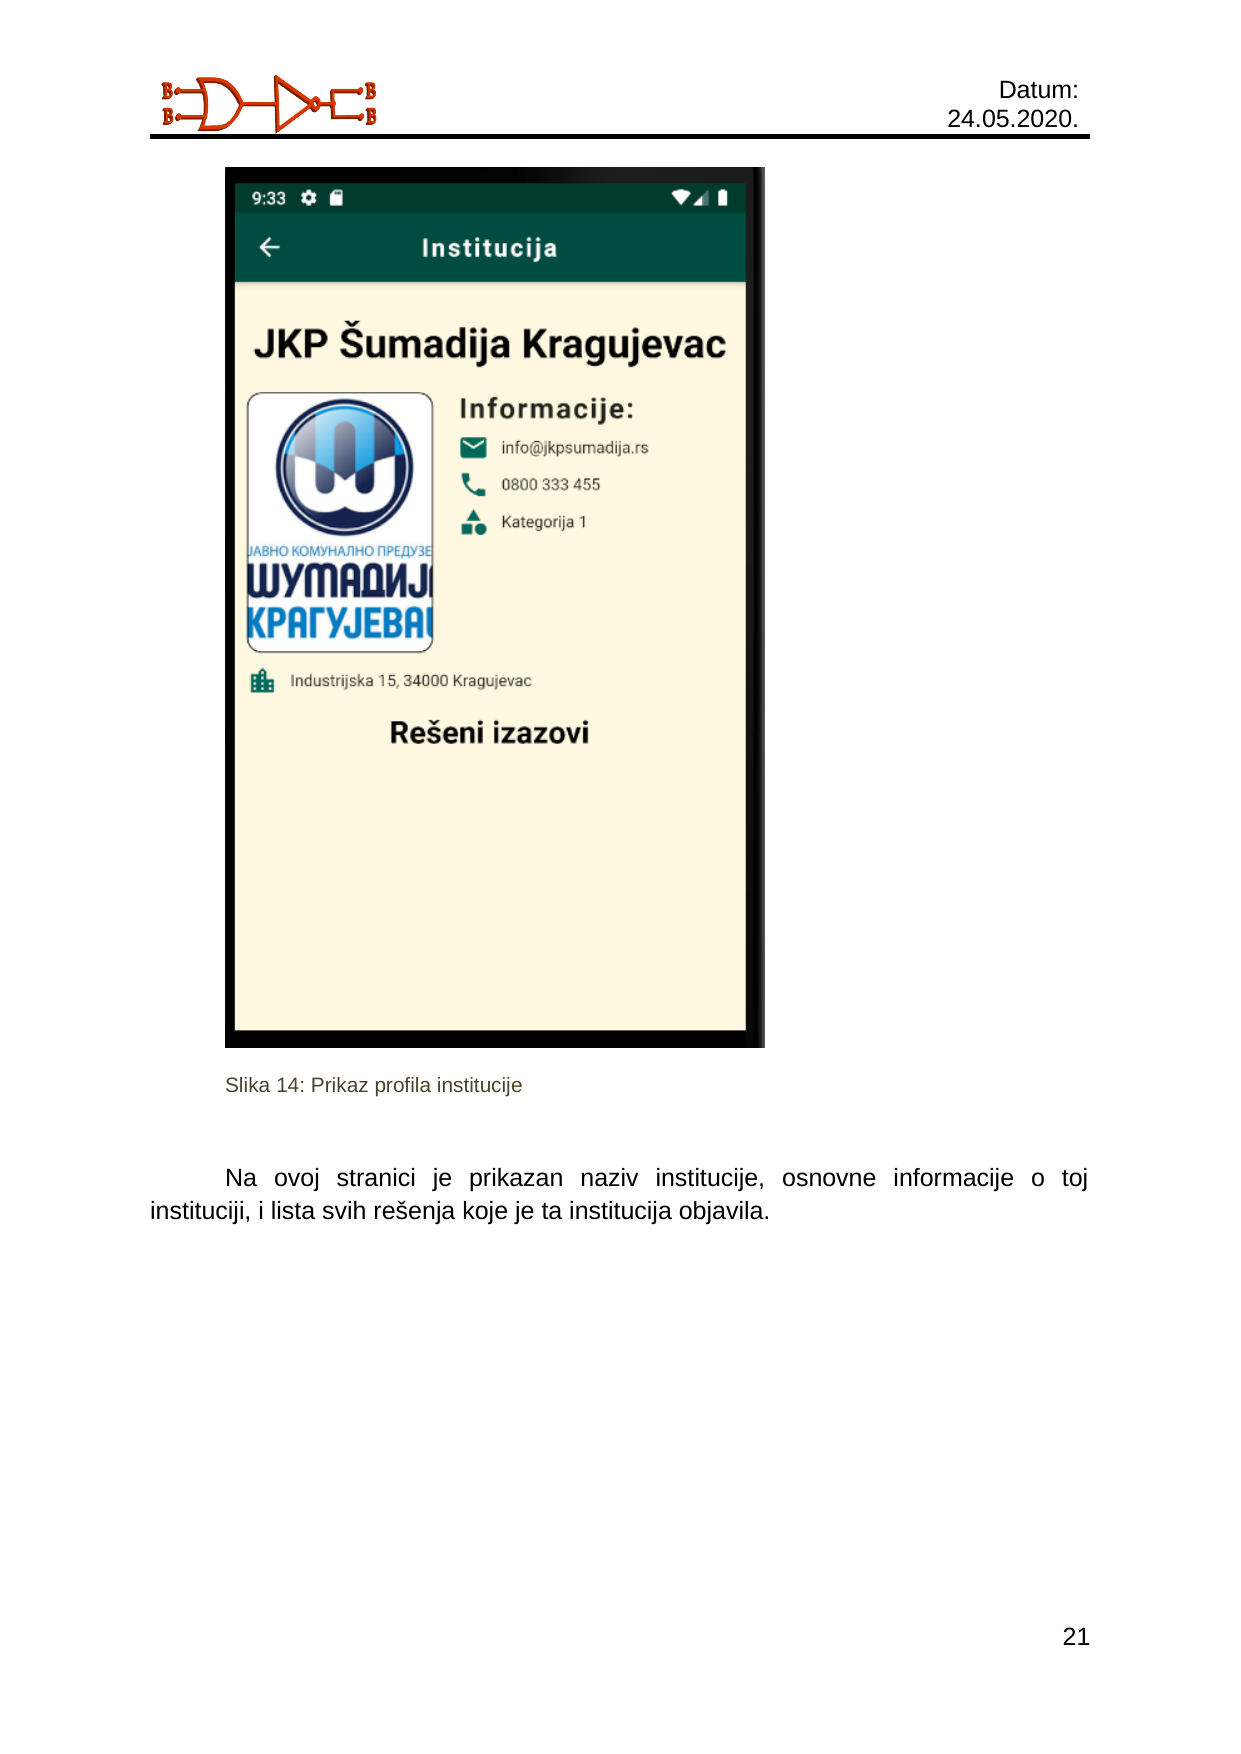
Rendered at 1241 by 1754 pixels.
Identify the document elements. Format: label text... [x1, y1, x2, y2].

picture [225, 167, 765, 1048]
picture [161, 75, 377, 134]
text Slika 14: Prikaz profila institucije [150, 1072, 1090, 1096]
text Na ovoj stranici je prikazan naziv institucije, osnovne informacije o toj instituciji, i lista svih rešenja koje je ta institucija objavila. [150, 1163, 1090, 1224]
